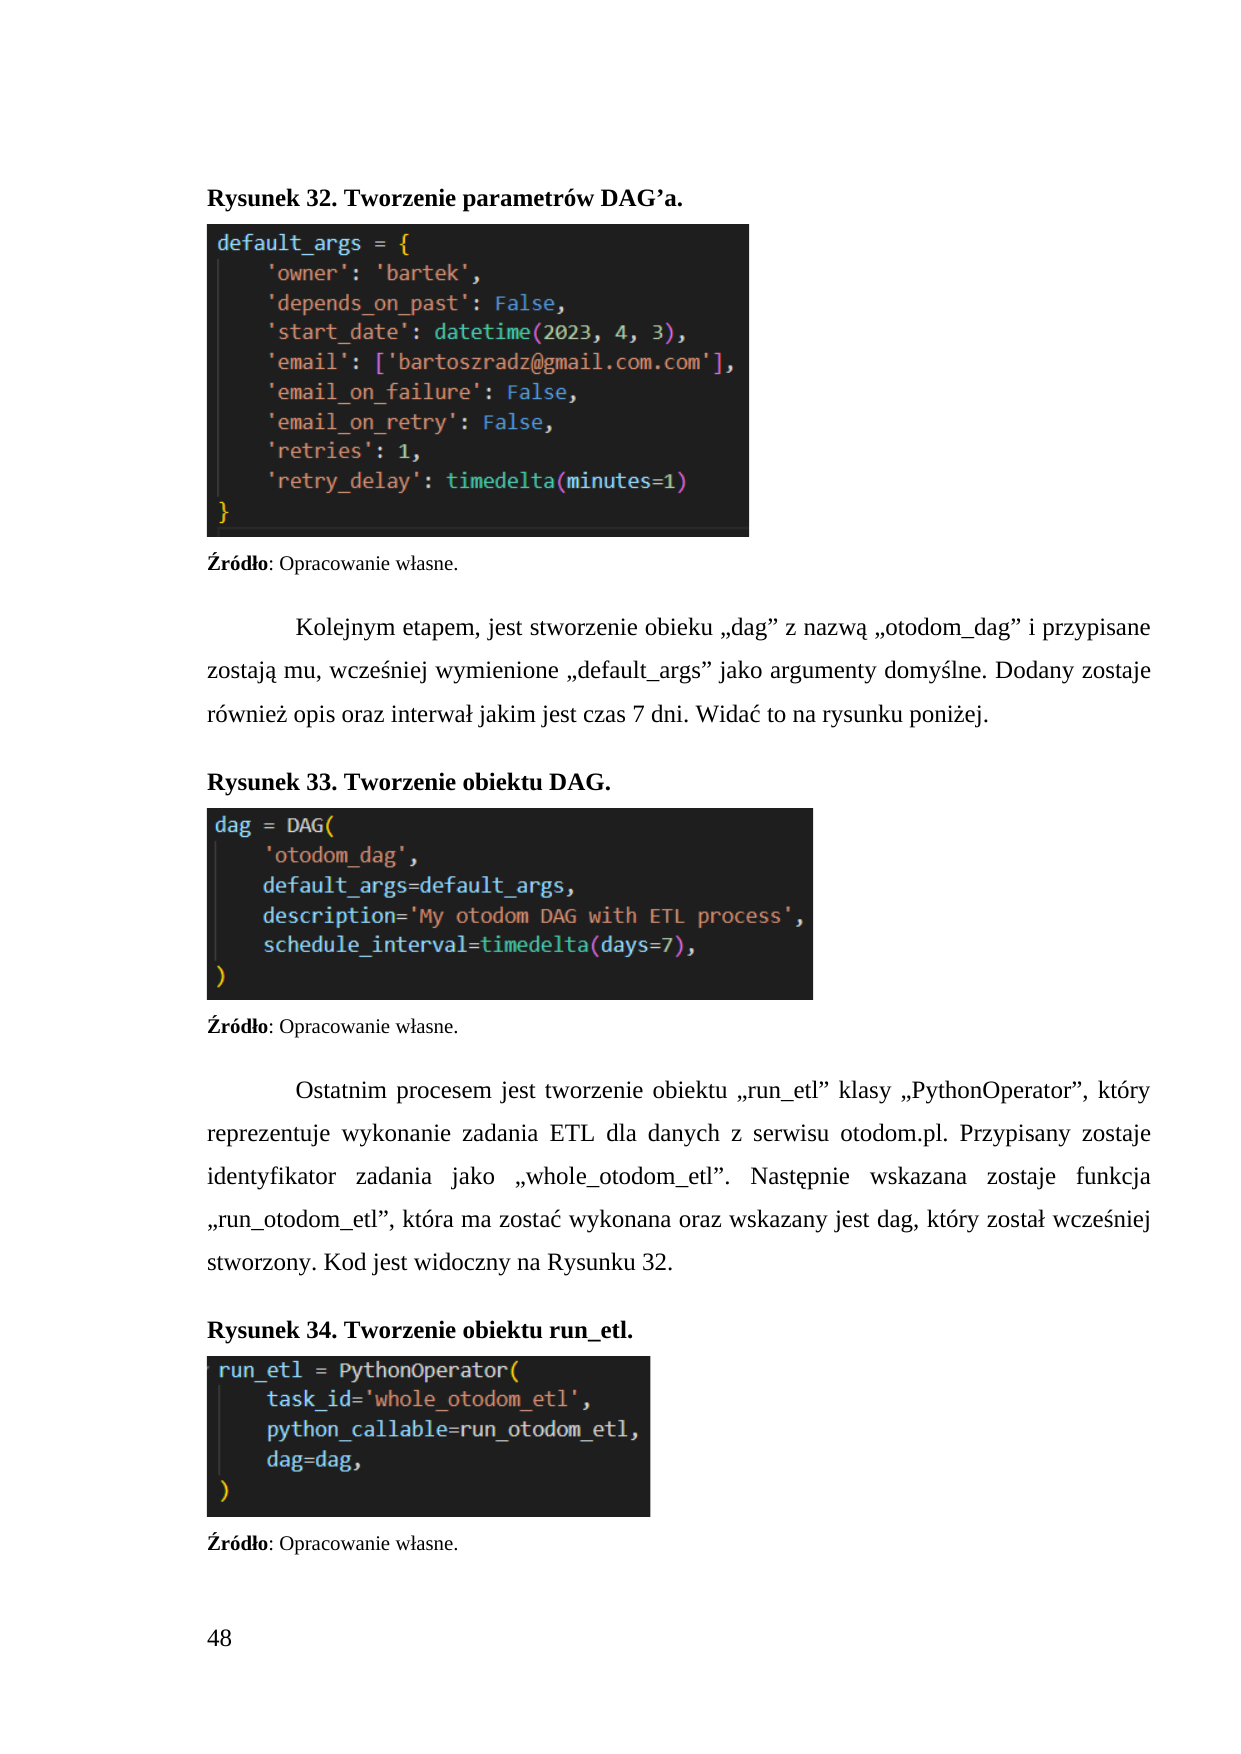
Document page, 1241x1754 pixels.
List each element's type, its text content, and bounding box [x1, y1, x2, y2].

text Źródło: Opracowanie własne. [207, 1014, 1152, 1038]
text Rysunek 32. Tworzenie parametrów DAG’a. [207, 183, 1152, 212]
text Rysunek 34. Tworzenie obiektu run_etl. [207, 1315, 1152, 1344]
picture [206, 224, 750, 537]
picture [206, 1356, 651, 1517]
text Źródło: Opracowanie własne. [207, 551, 1152, 575]
text Źródło: Opracowanie własne. [207, 1531, 1152, 1555]
text Ostatnim procesem jest tworzenie obiektu „run_etl” klasy „PythonOperator”, który reprezentuje wykonanie zadania ETL dla danych z serwisu otodom.pl. Przypisany zostaje identyfikator zadania jako „whole_otodom_etl”. Następnie wskazana zostaje funkcja „run_otodom_etl”, która ma zostać wykonana oraz wskazany jest dag, który został wcześniej stworzony. Kod jest widoczny na Rysunku 32. [207, 1075, 1152, 1276]
picture [206, 808, 814, 1000]
text Kolejnym etapem, jest stworzenie obieku „dag” z nazwą „otodom_dag” i przypisane zostają mu, wcześniej wymienione „default_args” jako argumenty domyślne. Dodany zostaje również opis oraz interwał jakim jest czas 7 dni. Widać to na rysunku poniżej. [207, 612, 1152, 727]
text Rysunek 33. Tworzenie obiektu DAG. [207, 767, 1152, 796]
